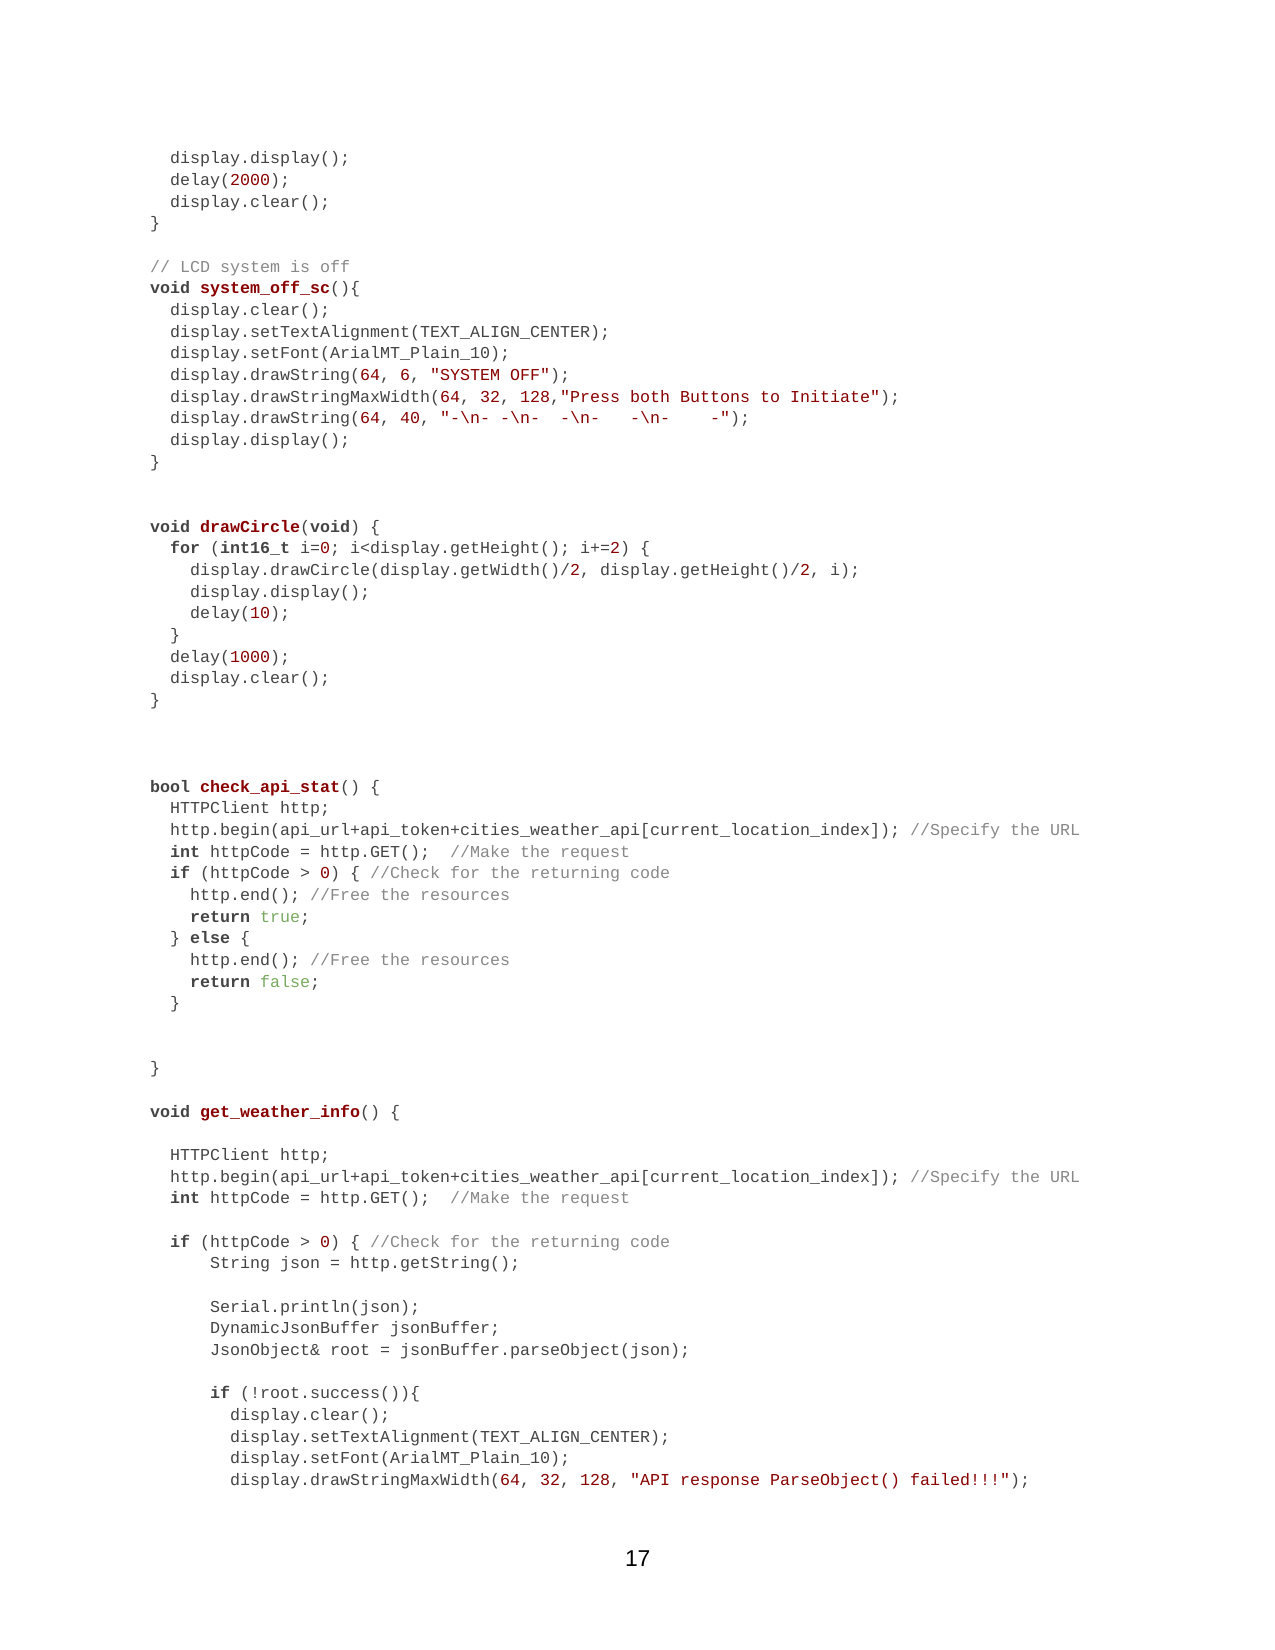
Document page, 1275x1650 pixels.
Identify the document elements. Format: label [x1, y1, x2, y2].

text [150, 150, 1125, 1491]
